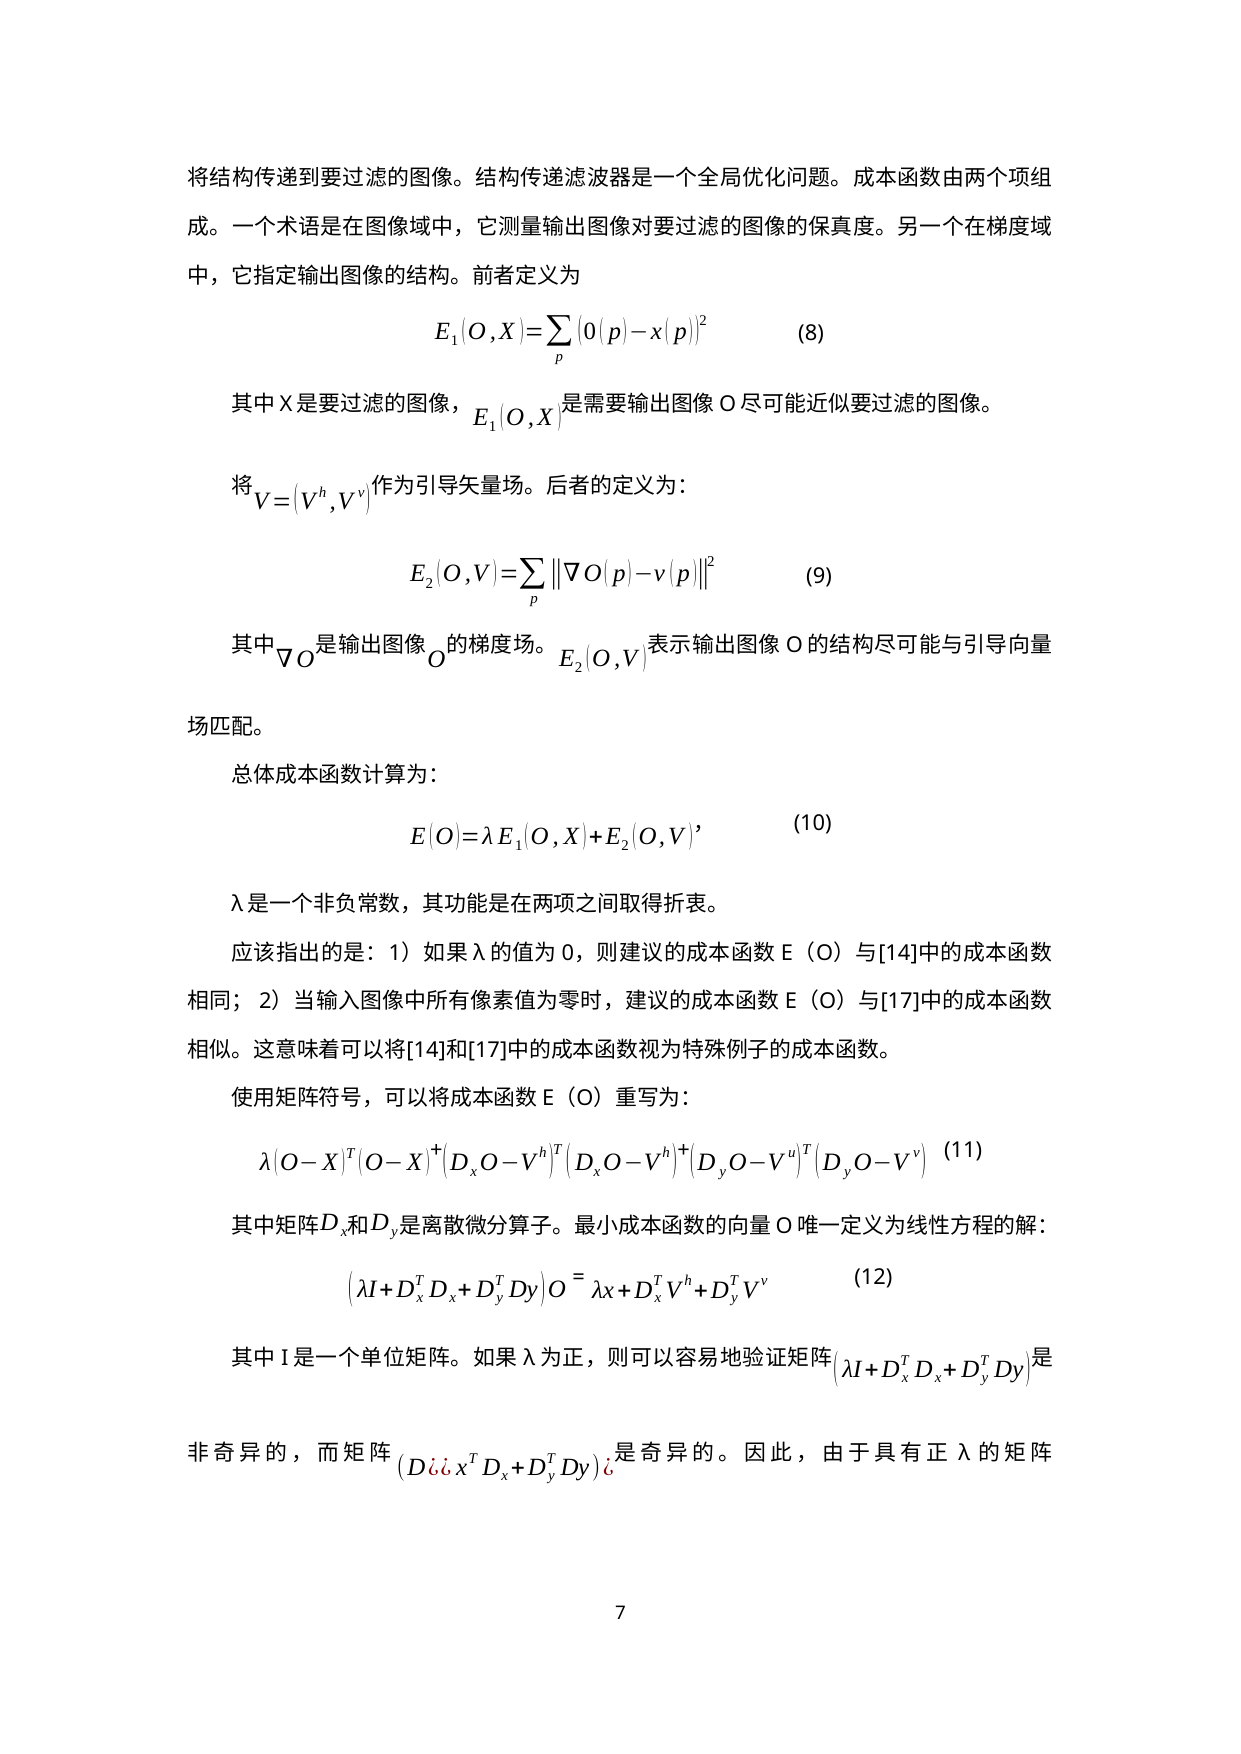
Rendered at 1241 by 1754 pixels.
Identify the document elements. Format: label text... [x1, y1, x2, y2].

text ， (10) [187, 805, 1053, 870]
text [187, 1336, 1053, 1499]
text 将作为引导矢量场。后者的定义为： [187, 466, 1053, 531]
text λ是一个非负常数，其功能是在两项之间取得折衷。 [187, 886, 1053, 918]
text 使用矩阵符号，可以将成本函数E（O）重写为： [187, 1080, 1053, 1112]
text 其中X是要过滤的图像，是需要输出图像O尽可能近似要过滤的图像。 [187, 386, 1053, 451]
text 应该指出的是：1）如果λ的值为0，则建议的成本函数E（O）与[14]中的成本函数相同； 2）当输入图像中所有像素值为零时，建议的成本函数E（O）与[17]中的成本函数相似。这意味着可以将[14]和[17]中的成本函数视为特殊例子的成本函数。 [187, 934, 1053, 1064]
text 其中是输出图像的梯度场。表示输出图像O的结构尽可能与引导向量场匹配。 [187, 627, 1053, 741]
text (9) [187, 547, 1053, 612]
text 总体成本函数计算为： [187, 757, 1053, 789]
text ++ (11) [187, 1128, 1053, 1193]
text 其中矩阵和是离散微分算子。最小成本函数的向量O唯一定义为线性方程的解： [187, 1208, 1053, 1241]
text = (12) [187, 1257, 1053, 1322]
text (8) [187, 306, 1053, 371]
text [187, 160, 1053, 290]
